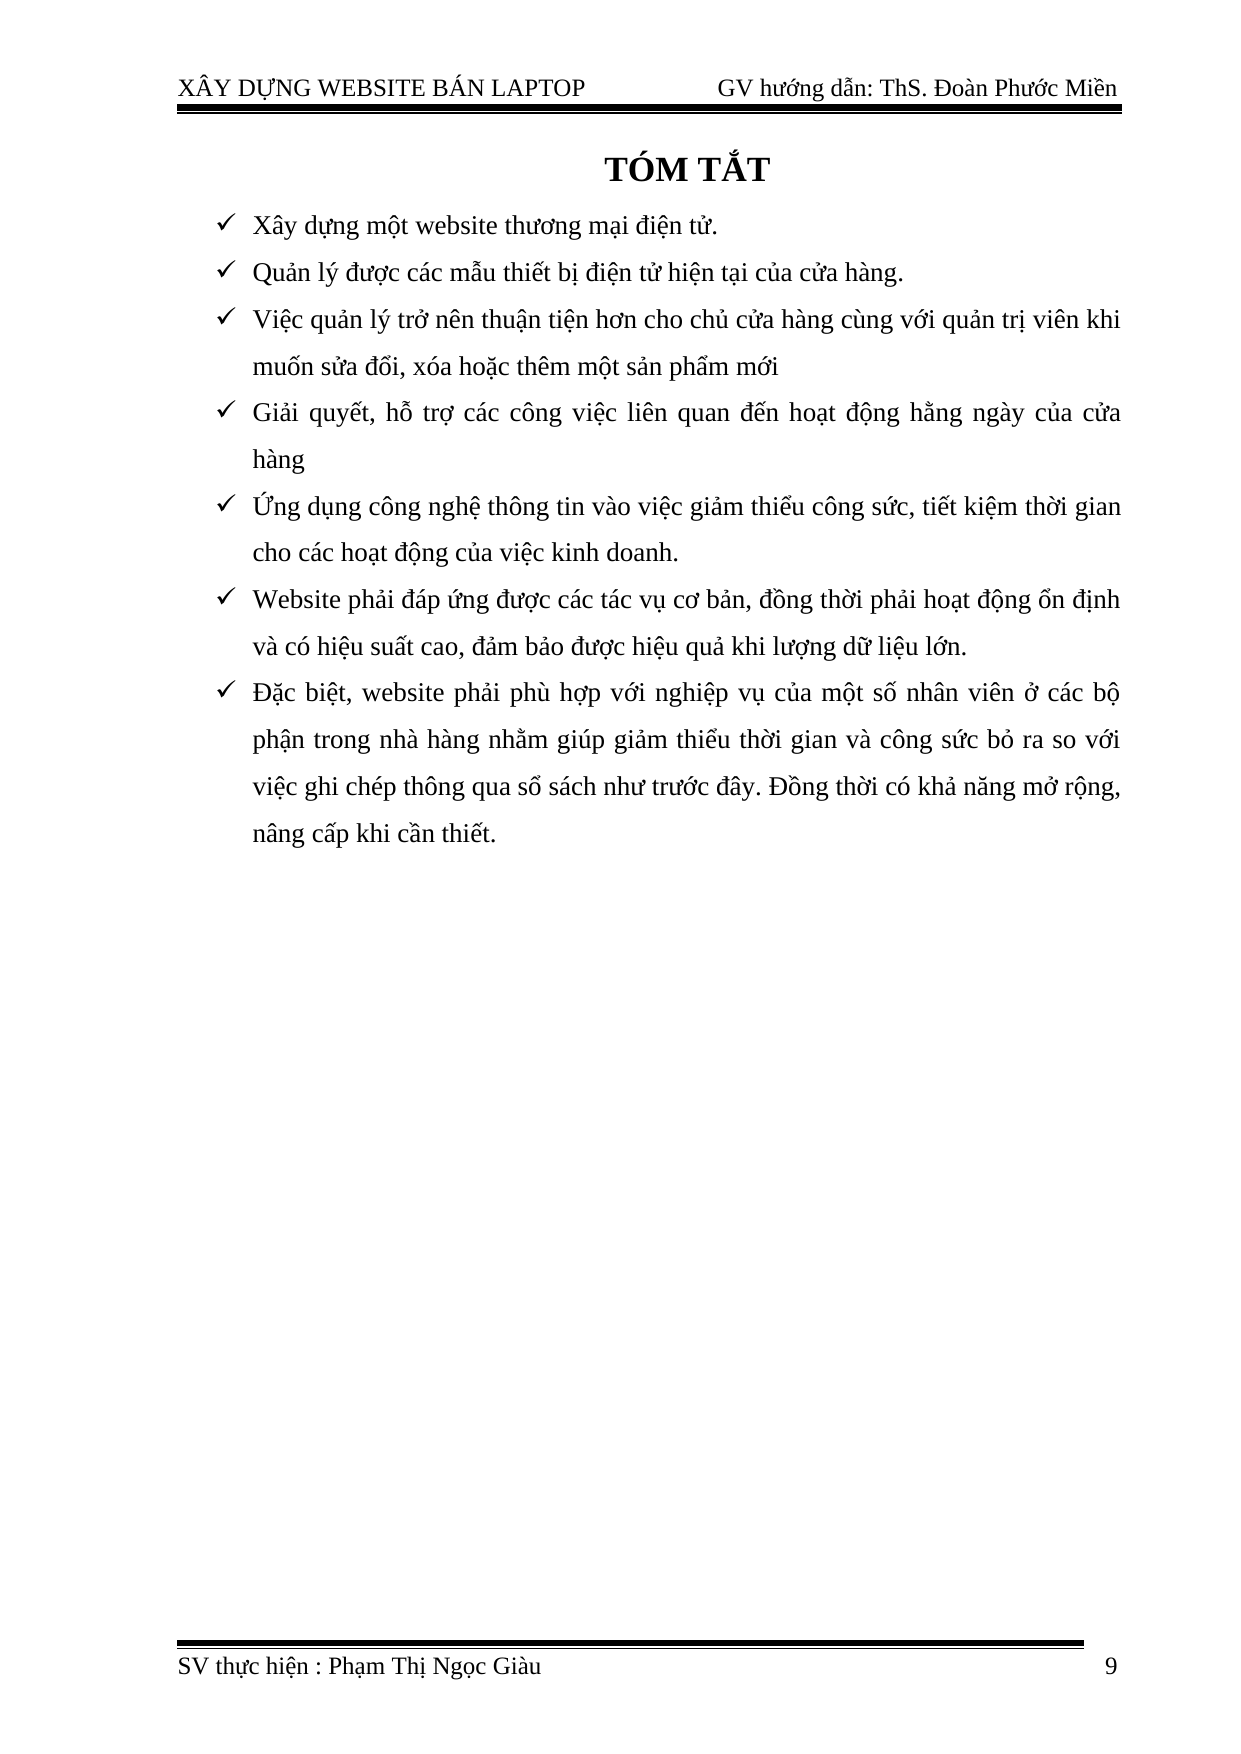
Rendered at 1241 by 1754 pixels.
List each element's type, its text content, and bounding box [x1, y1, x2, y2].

list Đặc biệt, website phải phù hợp với nghiệp vụ của một số nhân viên ở các bộ phận trong nhà hàng nhằm giúp giảm thiểu thời gian và công sức bỏ ra so với việc ghi chép thông qua sổ sách như trước đây. Đồng thời có khả năng mở rộng, nâng cấp khi cần thiết. [215, 677, 1122, 848]
list Quản lý được các mẫu thiết bị điện tử hiện tại của cửa hàng. [215, 256, 1122, 287]
list Website phải đáp ứng được các tác vụ cơ bản, đồng thời phải hoạt động ổn định và có hiệu suất cao, đảm bảo được hiệu quả khi lượng dữ liệu lớn. [215, 583, 1122, 661]
list Giải quyết, hỗ trợ các công việc liên quan đến hoạt động hằng ngày của cửa hàng [215, 396, 1122, 474]
list Việc quản lý trở nên thuận tiện hơn cho chủ cửa hàng cùng với quản trị viên khi muốn sửa đổi, xóa hoặc thêm một sản phẩm mới [215, 303, 1122, 381]
subtitle TÓM TẮT [177, 148, 1122, 189]
list Ứng dụng công nghệ thông tin vào việc giảm thiểu công sức, tiết kiệm thời gian cho các hoạt động của việc kinh doanh. [215, 490, 1122, 568]
list Xây dựng một website thương mại điện tử. [215, 209, 1122, 240]
